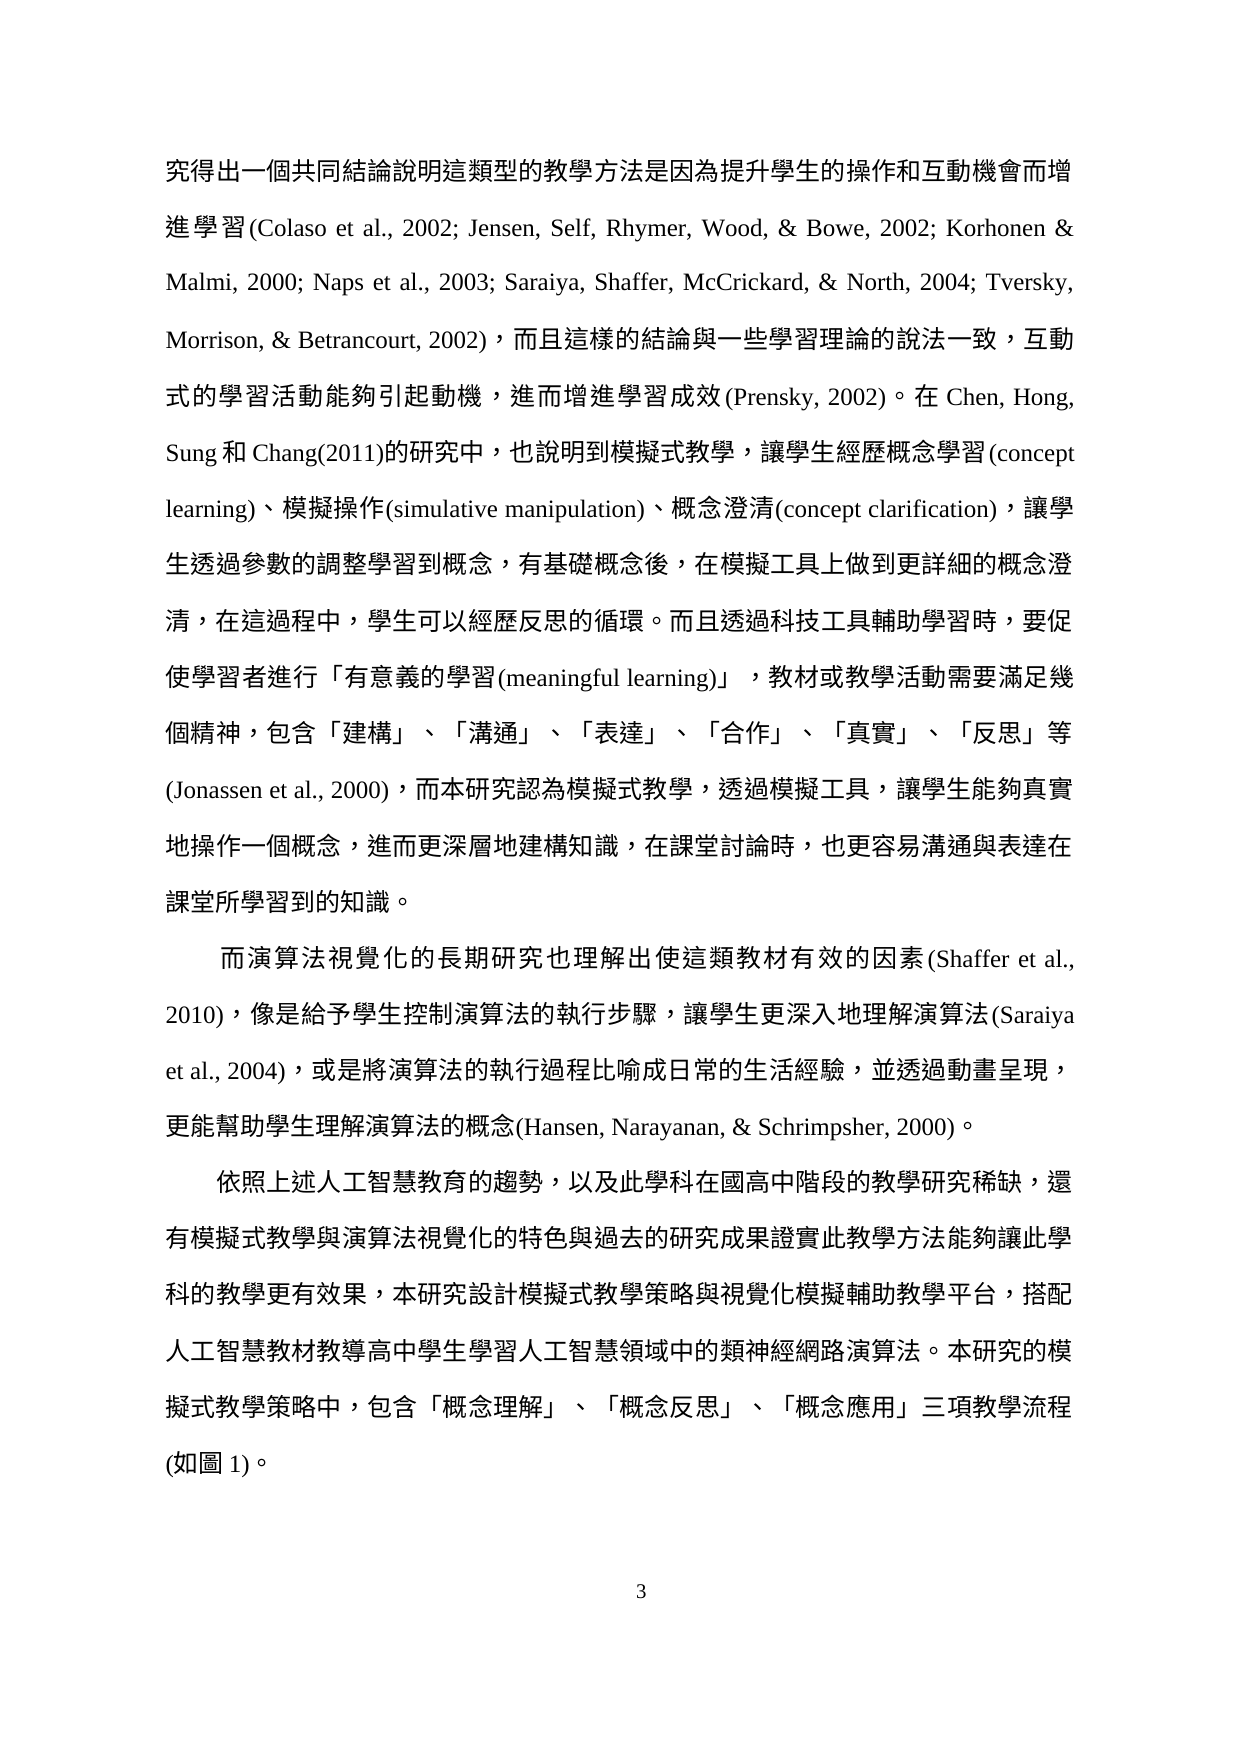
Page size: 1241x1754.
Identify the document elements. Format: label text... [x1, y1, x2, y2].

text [165, 151, 1075, 919]
text 而演算法視覺化的長期研究也理解出使這類教材有效的因素(Shaffer et al., 2010)，像是給予學生控制演算法的執行步驟，讓學生更深入地理解演算法(Saraiya et al., 2004)，或是將演算法的執行過程比喻成日常的生活經驗，並透過動畫呈現，更能幫助學生理解演算法的概念(Hansen, Narayanan, & Schrimpsher, 2000)。 [165, 937, 1075, 1144]
text 依照上述人工智慧教育的趨勢，以及此學科在國高中階段的教學研究稀缺，還有模擬式教學與演算法視覺化的特色與過去的研究成果證實此教學方法能夠讓此學科的教學更有效果，本研究設計模擬式教學策略與視覺化模擬輔助教學平台，搭配人工智慧教材教導高中學生學習人工智慧領域中的類神經網路演算法。本研究的模擬式教學策略中，包含「概念理解」、「概念反思」、「概念應用」三項教學流程(如圖1)。 [165, 1162, 1075, 1481]
